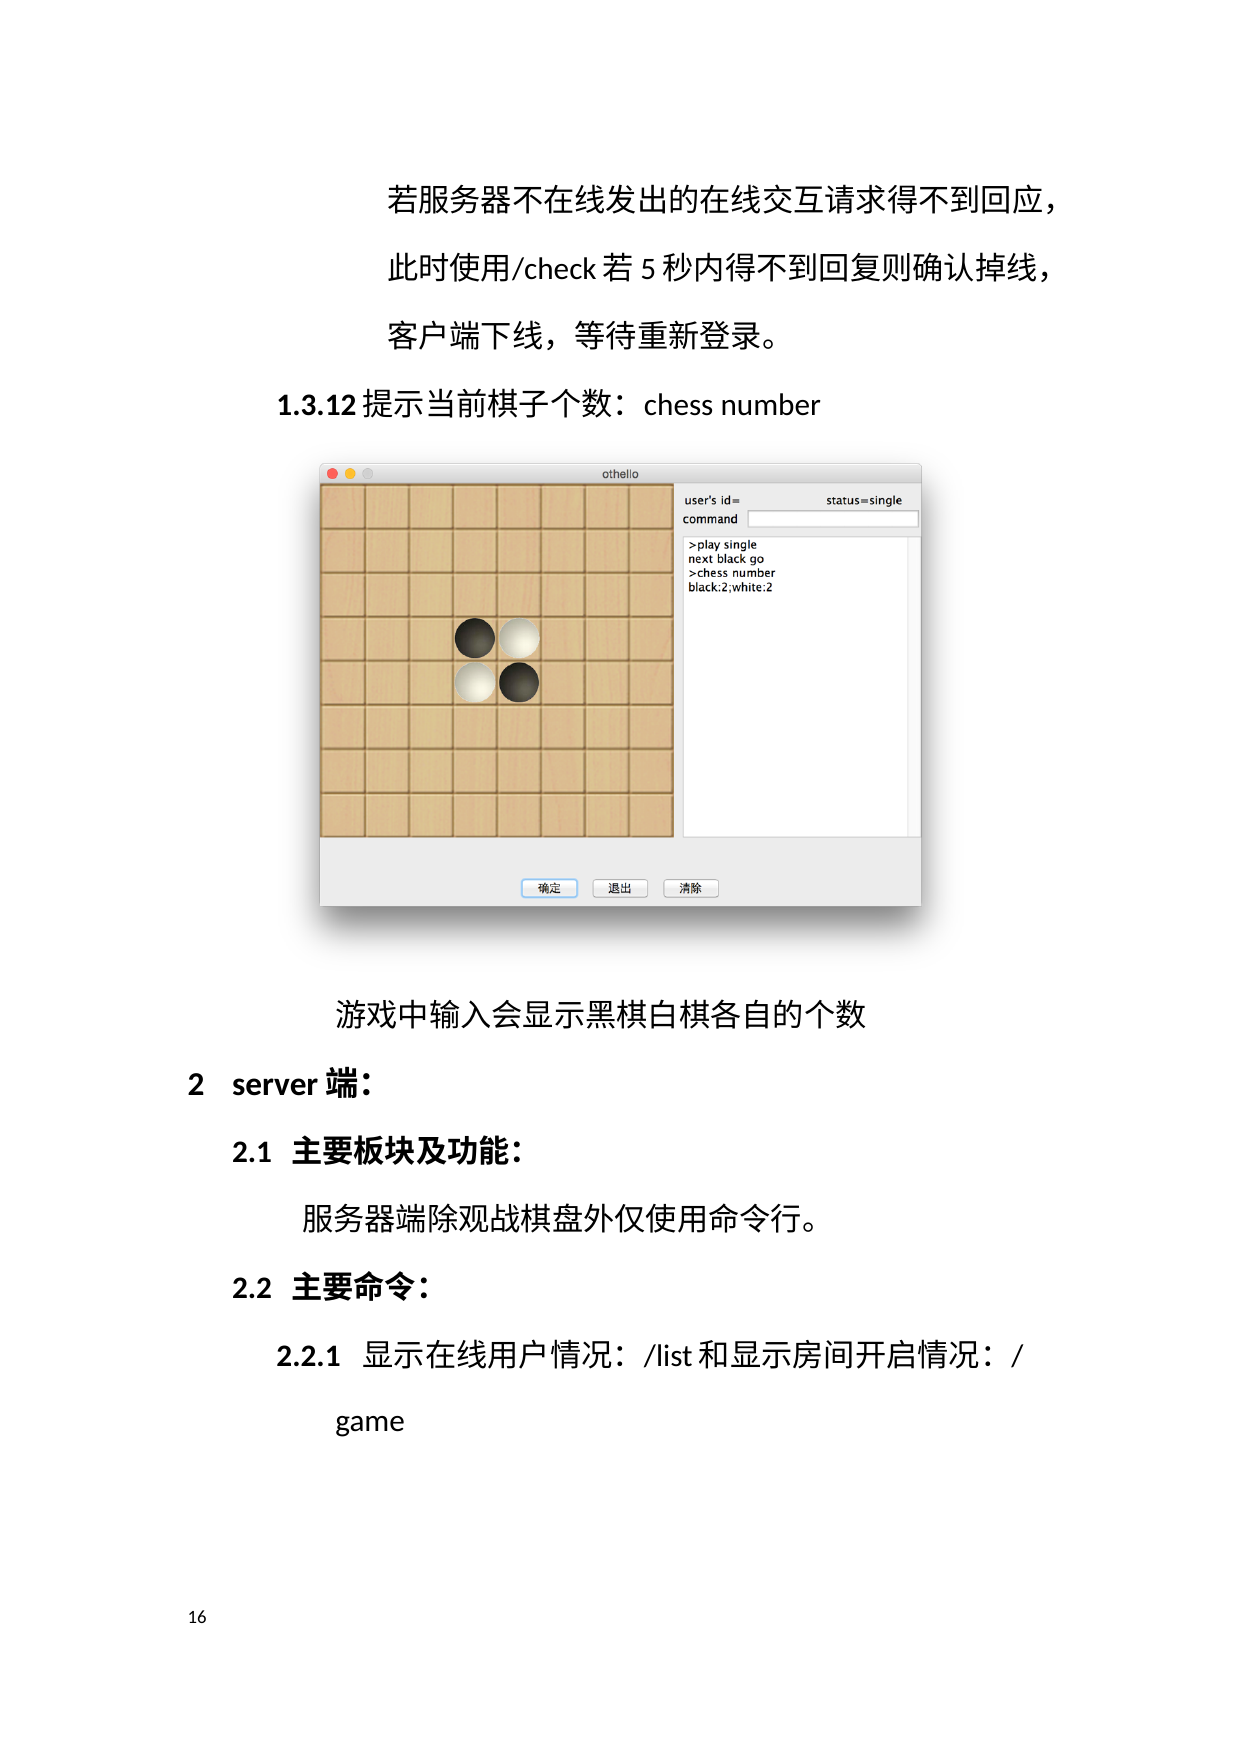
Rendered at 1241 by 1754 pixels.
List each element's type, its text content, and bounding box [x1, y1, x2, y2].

picture [270, 435, 971, 977]
list server端： [187, 1047, 1053, 1115]
list 提示当前棋子个数：chess number [276, 368, 1053, 436]
list 主要板块及功能： [232, 1115, 1053, 1183]
text 若服务器不在线发出的在线交互请求得不到回应，此时使用/check若5秒内得不到回复则确认掉线，客户端下线，等待重新登录。 [387, 164, 1053, 368]
list 显示在线用户情况：/list和显示房间开启情况：/game [276, 1318, 1053, 1454]
list 服务器端除观战棋盘外仅使用命令行。 [302, 1183, 1053, 1251]
list 游戏中输入会显示黑棋白棋各自的个数 [335, 979, 1053, 1047]
list 主要命令： [232, 1251, 1053, 1318]
